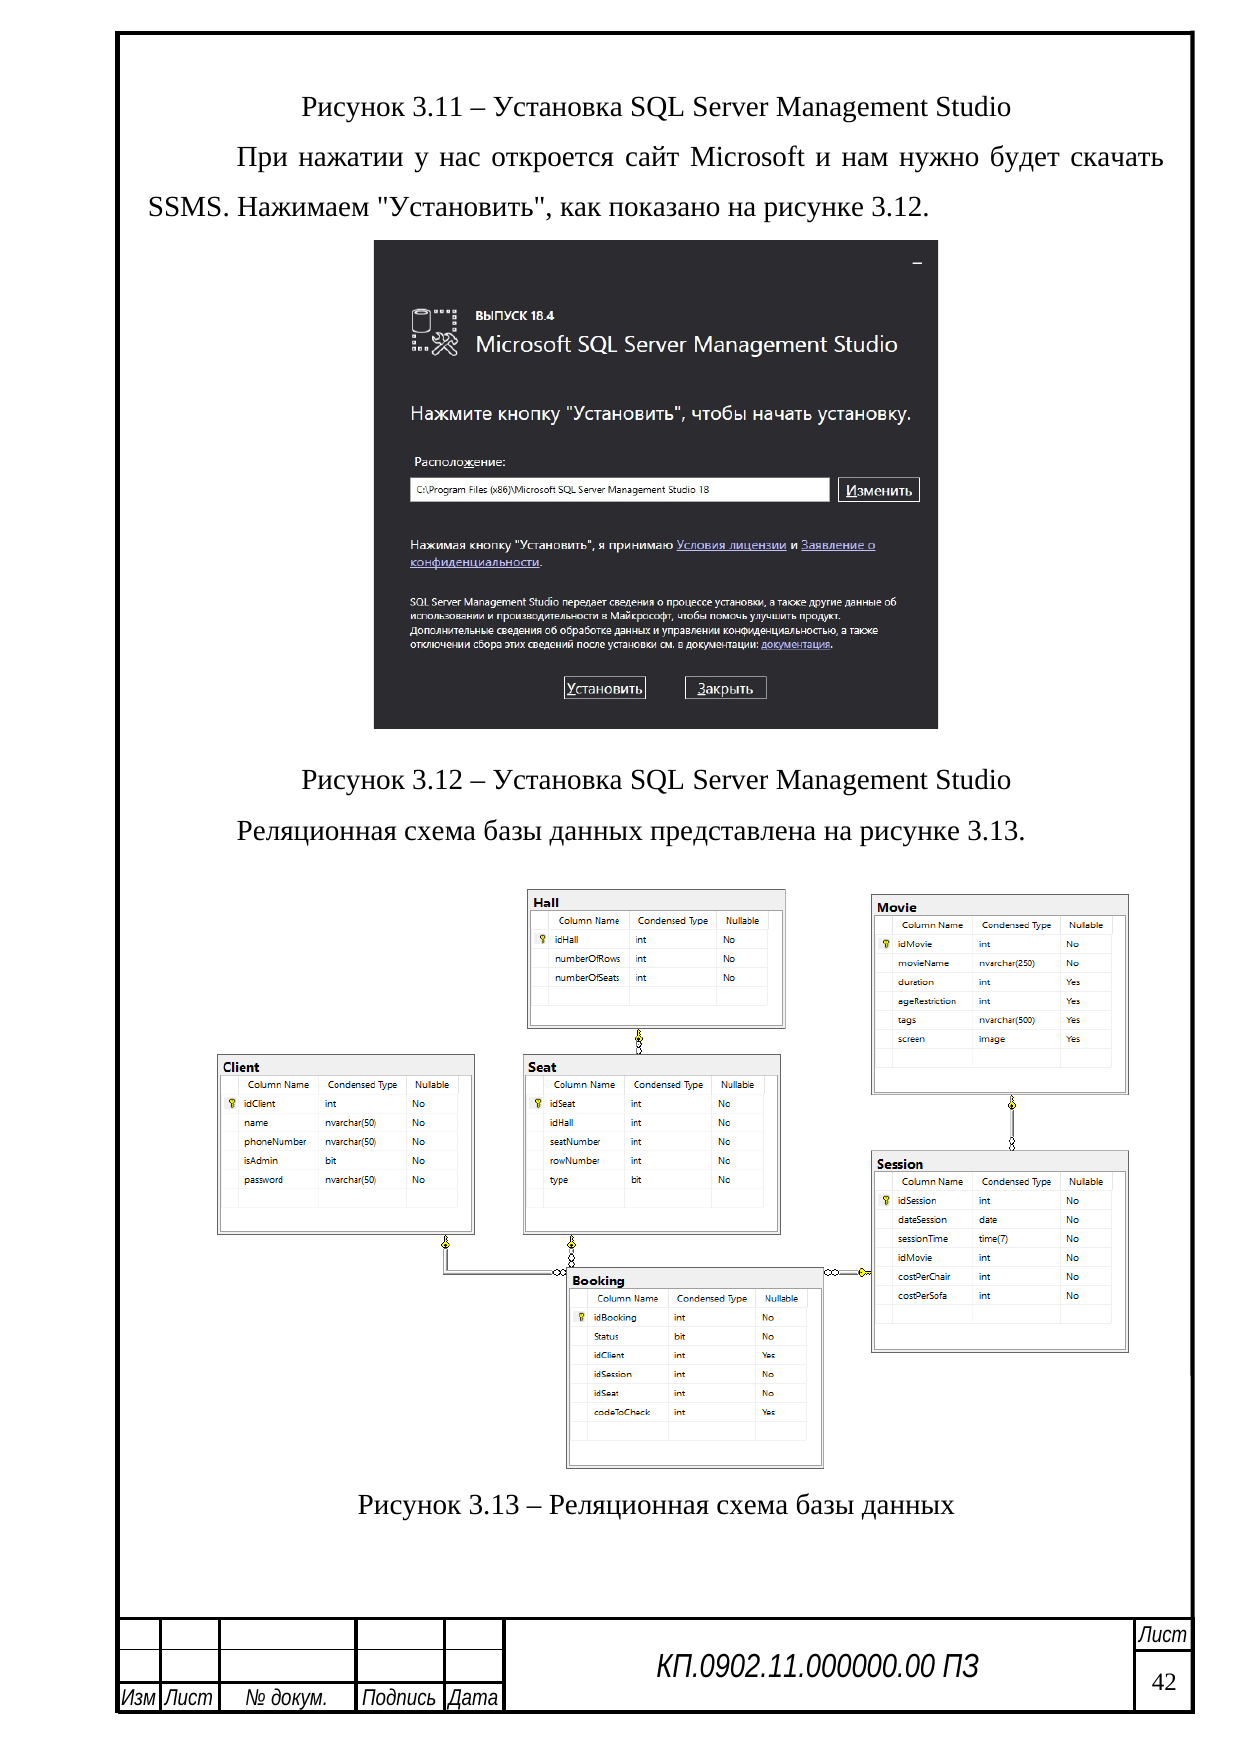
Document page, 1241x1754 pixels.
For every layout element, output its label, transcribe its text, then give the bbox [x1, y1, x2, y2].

text Рисунок 3.13 – Реляционная схема базы данных [118, 1487, 1194, 1521]
picture [206, 887, 1141, 1471]
picture [373, 240, 939, 729]
text Рисунок 3.11 – Установка SQL Server Management Studio [118, 89, 1194, 122]
text При нажатии у нас откроется сайт Microsoft и нам нужно будет скачать SSMS. Нажимаем "Установить", как показано на рисунке 3.12. [148, 139, 1164, 223]
text Реляционная схема базы данных представлена на рисунке 3.13. [148, 813, 1164, 846]
